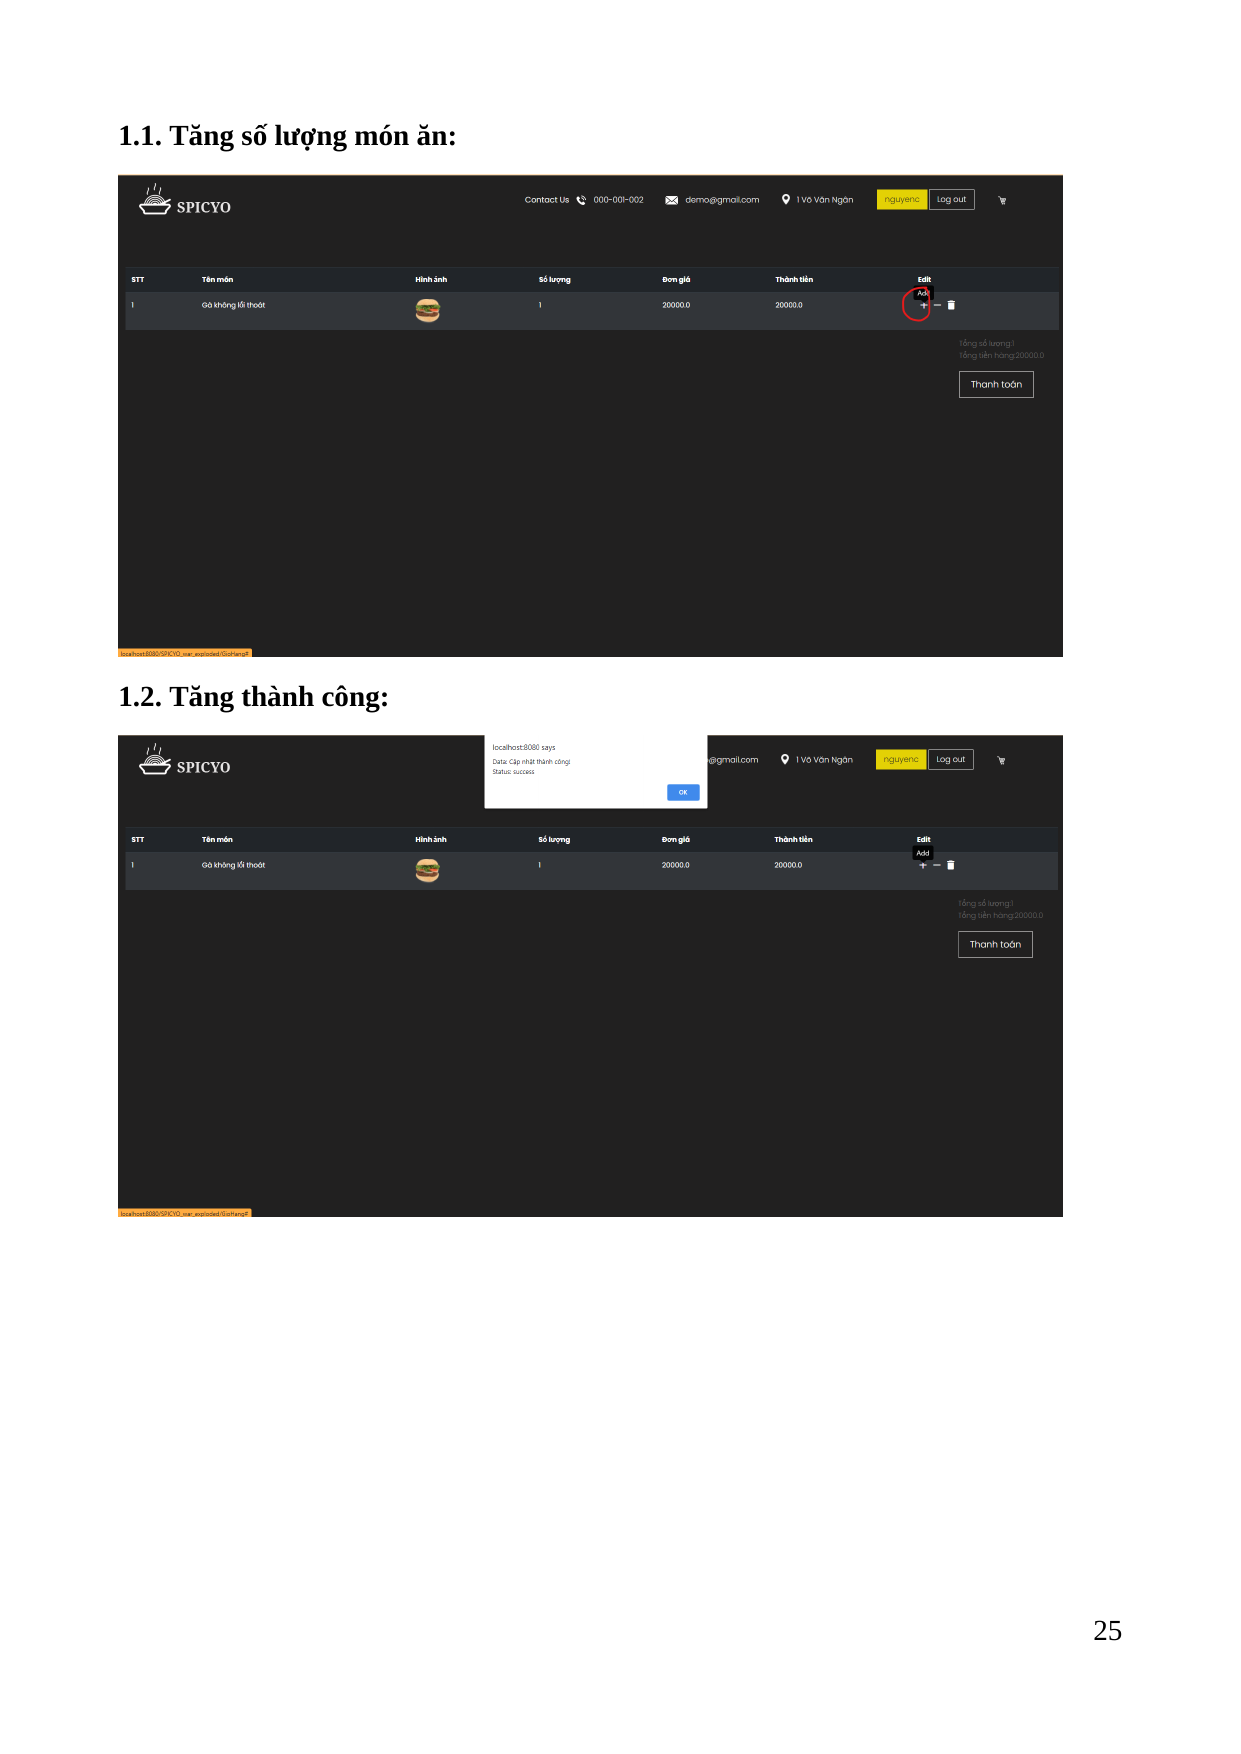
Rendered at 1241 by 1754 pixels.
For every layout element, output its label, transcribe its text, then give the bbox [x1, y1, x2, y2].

picture [118, 735, 1063, 1217]
text 1.2. Tăng thành công: [118, 679, 1122, 712]
text 1.1. Tăng số lượng món ăn: [118, 118, 1122, 152]
picture [118, 174, 1063, 657]
